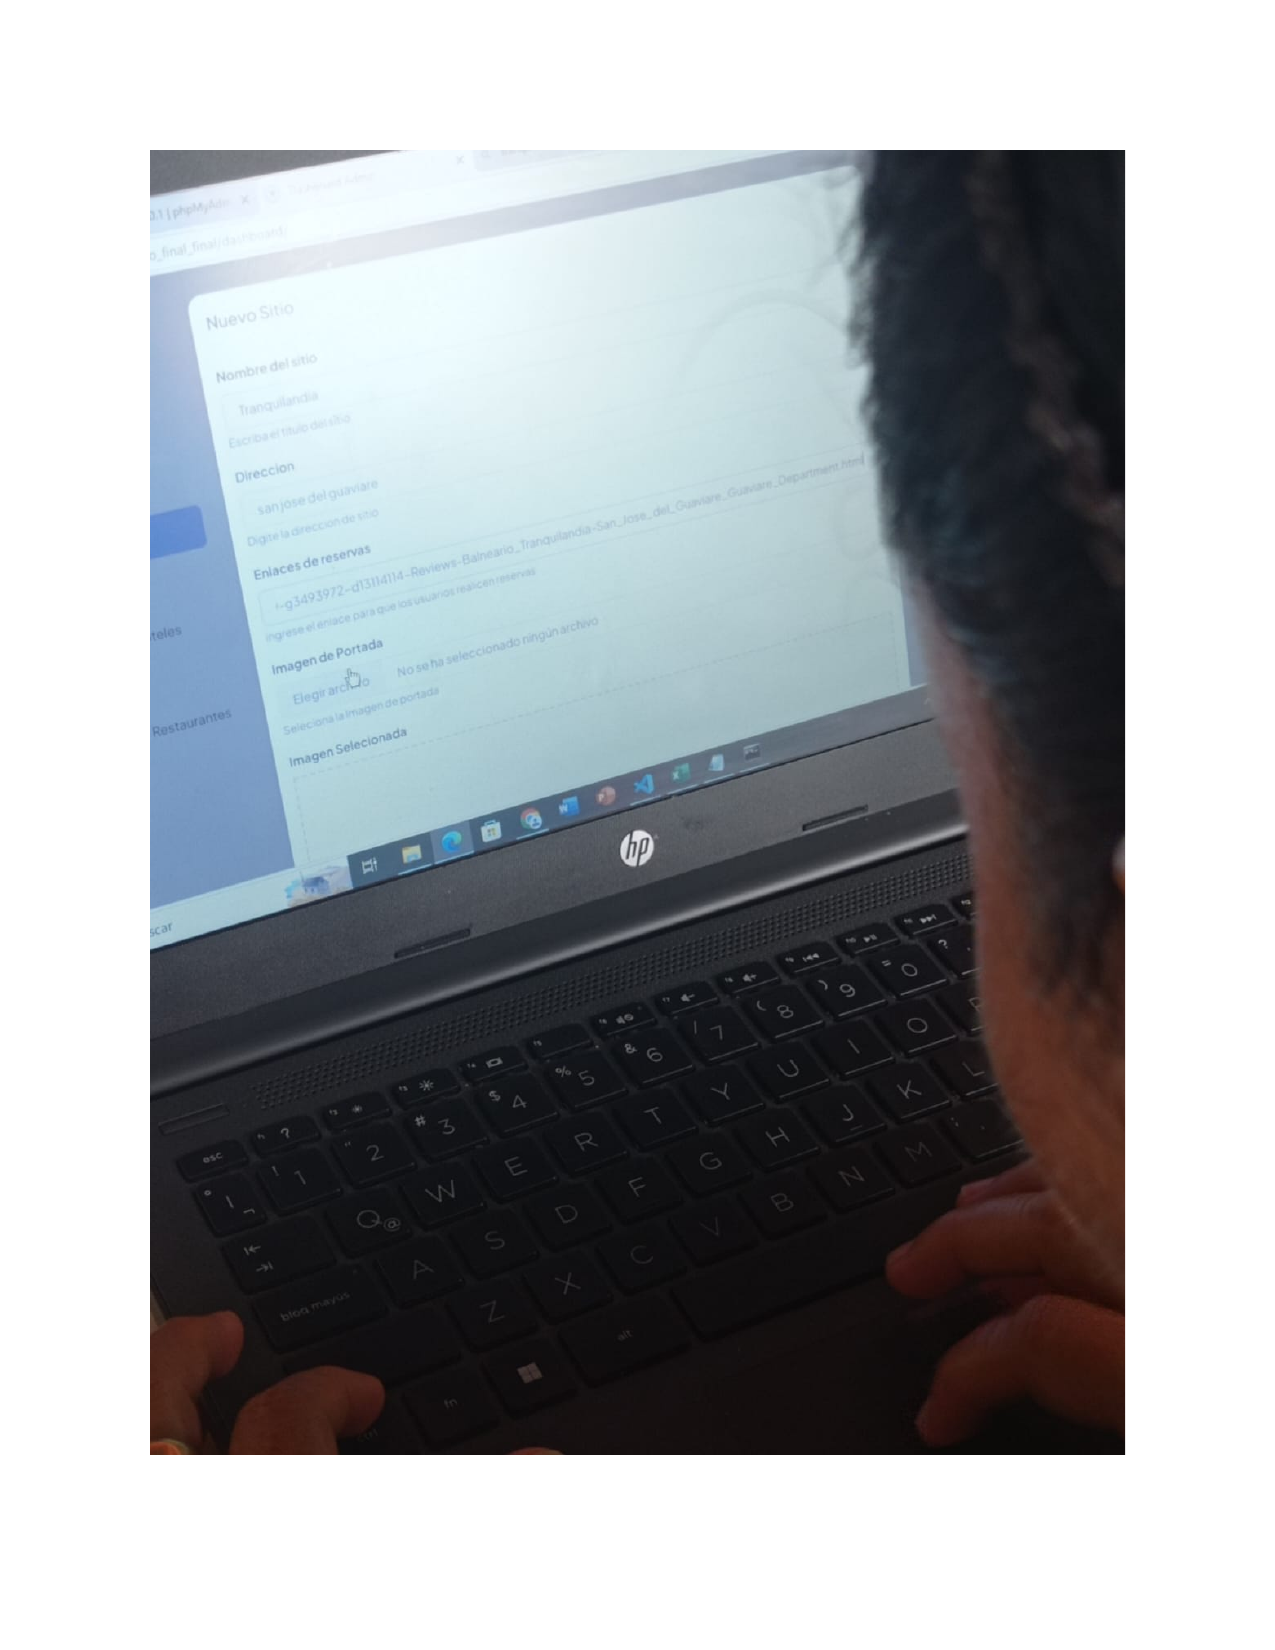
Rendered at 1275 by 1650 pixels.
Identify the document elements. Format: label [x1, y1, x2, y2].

picture [150, 150, 1125, 1455]
